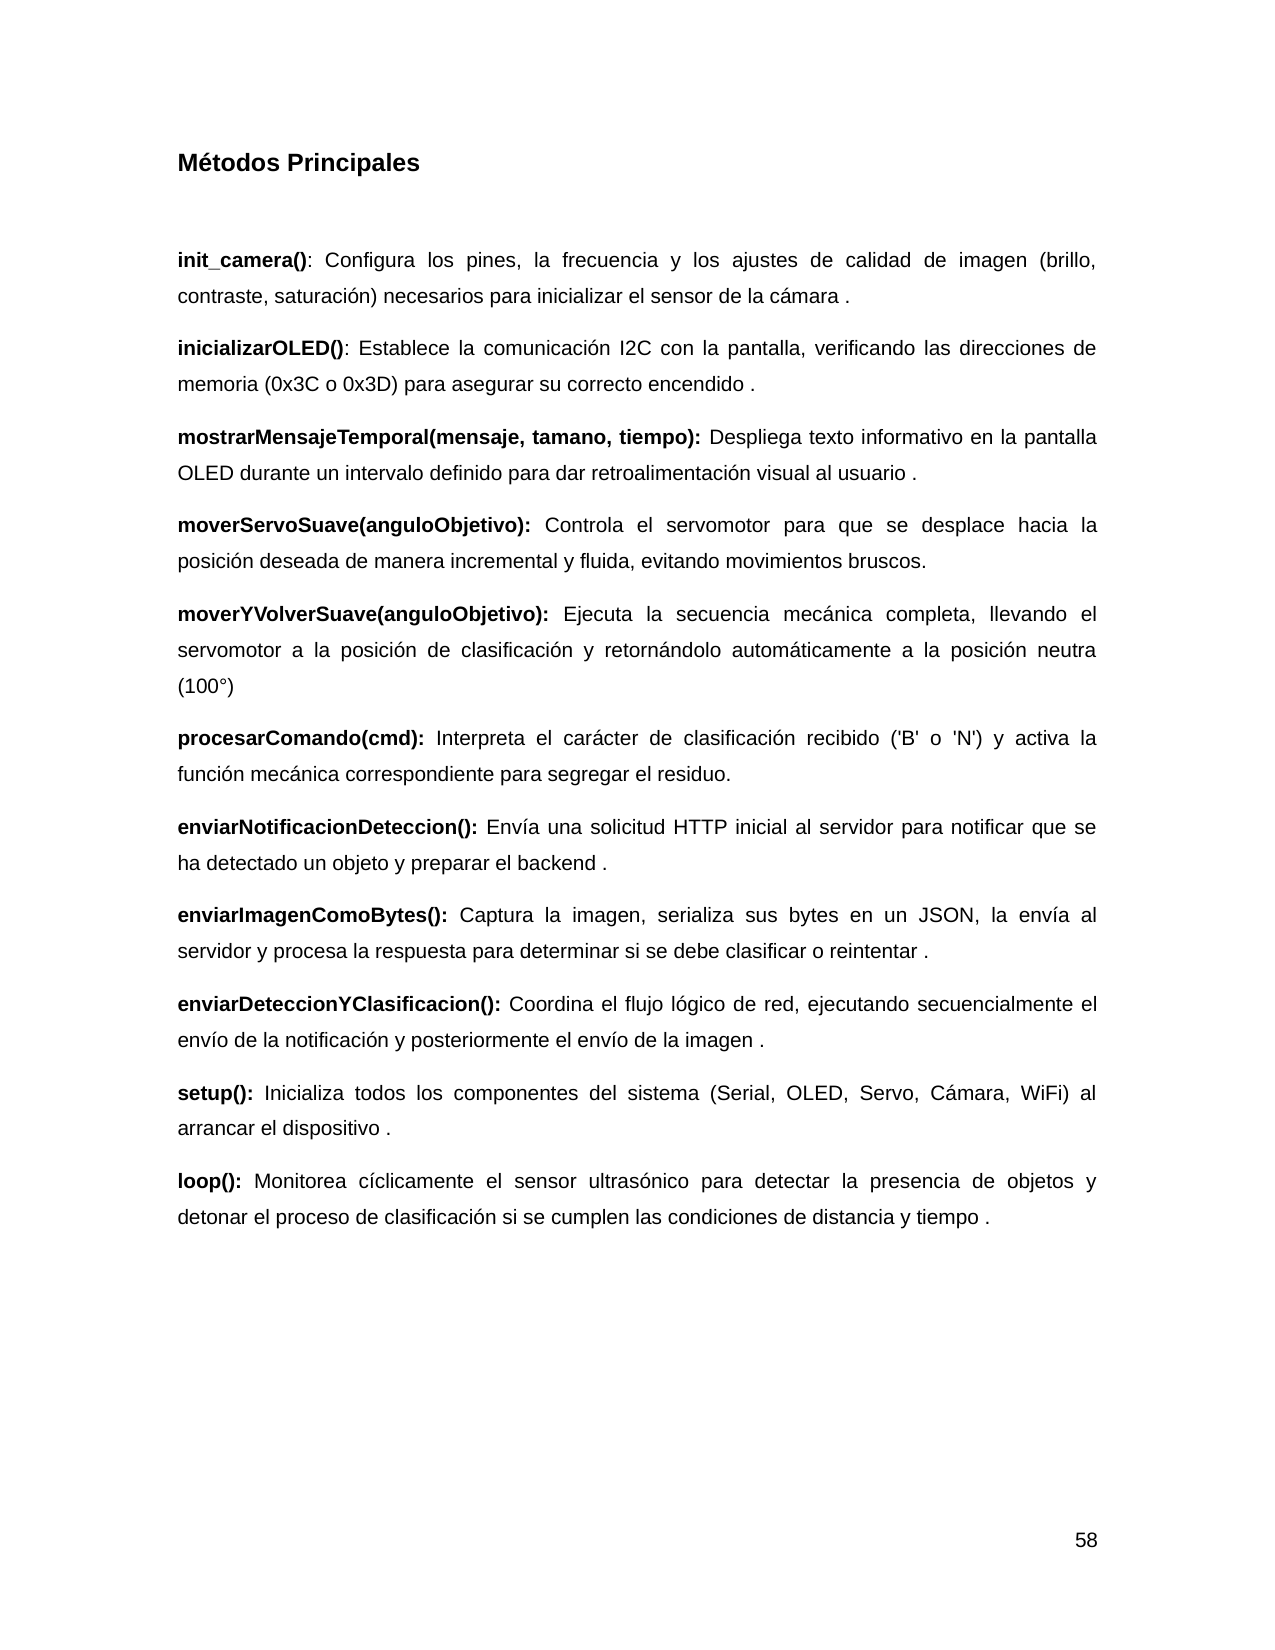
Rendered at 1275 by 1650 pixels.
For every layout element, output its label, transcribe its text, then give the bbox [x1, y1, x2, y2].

text procesarComando(cmd): Interpreta el carácter de clasificación recibido ('B' o 'N') y activa la función mecánica correspondiente para segregar el residuo. [177, 726, 1098, 786]
text moverYVolverSuave(anguloObjetivo): Ejecuta la secuencia mecánica completa, llevando el servomotor a la posición de clasificación y retornándolo automáticamente a la posición neutra (100°) [177, 602, 1098, 697]
text setup(): Inicializa todos los componentes del sistema (Serial, OLED, Servo, Cámara, WiFi) al arrancar el dispositivo . [177, 1080, 1098, 1140]
text enviarDeteccionYClasificacion(): Coordina el flujo lógico de red, ejecutando secuencialmente el envío de la notificación y posteriormente el envío de la imagen . [177, 992, 1098, 1052]
text loop(): Monitorea cíclicamente el sensor ultrasónico para detectar la presencia de objetos y detonar el proceso de clasificación si se cumplen las condiciones de distancia y tiempo . [177, 1169, 1098, 1229]
text moverServoSuave(anguloObjetivo): Controla el servomotor para que se desplace hacia la posición deseada de manera incremental y fluida, evitando movimientos bruscos. [177, 513, 1098, 573]
subtitle Métodos Principales [177, 148, 1098, 176]
text inicializarOLED(): Establece la comunicación I2C con la pantalla, verificando las direcciones de memoria (0x3C o 0x3D) para asegurar su correcto encendido . [177, 336, 1098, 396]
text init_camera(): Configura los pines, la frecuencia y los ajustes de calidad de imagen (brillo, contraste, saturación) necesarios para inicializar el sensor de la cámara . [177, 247, 1098, 307]
text enviarImagenComoBytes(): Captura la imagen, serializa sus bytes en un JSON, la envía al servidor y procesa la respuesta para determinar si se debe clasificar o reintentar . [177, 903, 1098, 963]
text mostrarMensajeTemporal(mensaje, tamano, tiempo): Despliega texto informativo en la pantalla OLED durante un intervalo definido para dar retroalimentación visual al usuario . [177, 424, 1098, 484]
text enviarNotificacionDeteccion(): Envía una solicitud HTTP inicial al servidor para notificar que se ha detectado un objeto y preparar el backend . [177, 815, 1098, 874]
